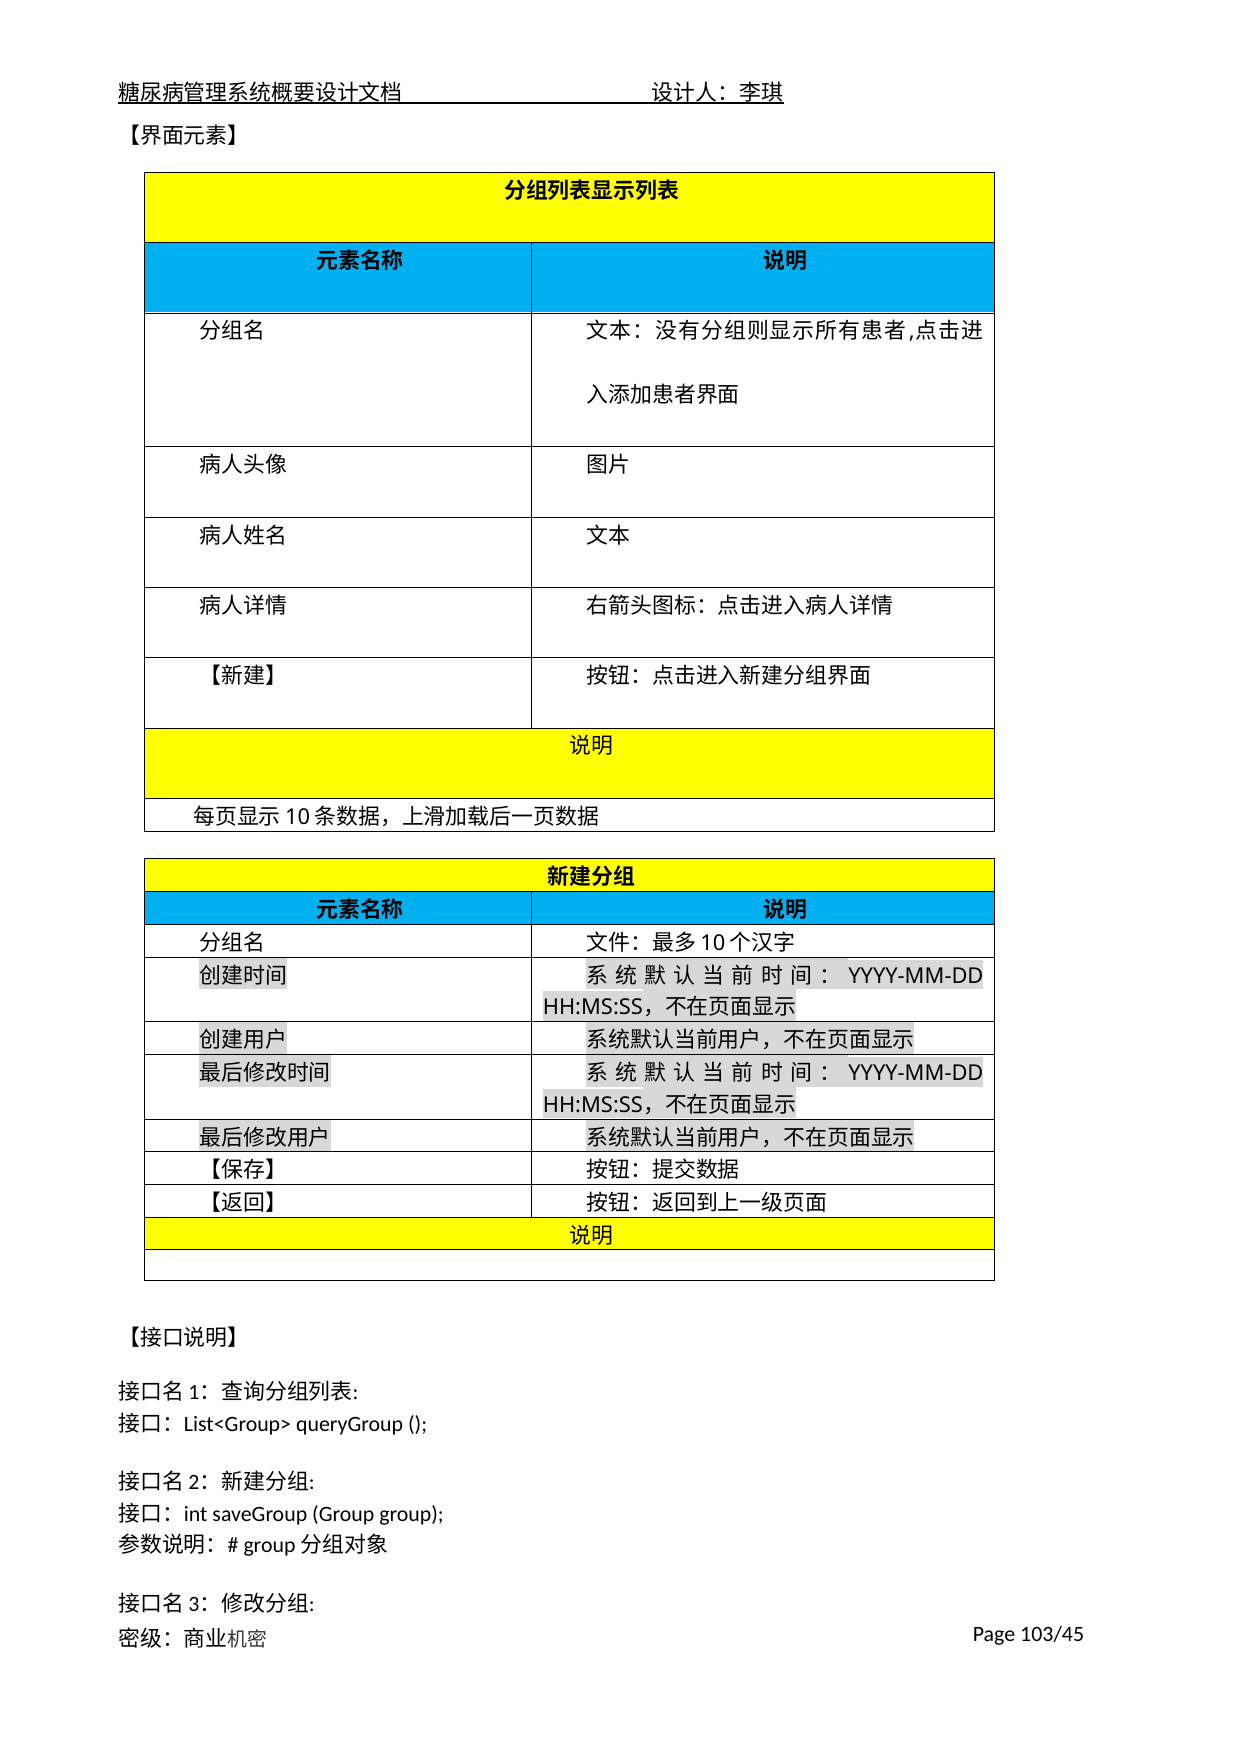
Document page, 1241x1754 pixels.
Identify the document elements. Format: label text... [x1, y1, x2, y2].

text 接口名2：新建分组: [118, 1464, 1122, 1496]
text 接口名1：查询分组列表: [118, 1374, 1122, 1406]
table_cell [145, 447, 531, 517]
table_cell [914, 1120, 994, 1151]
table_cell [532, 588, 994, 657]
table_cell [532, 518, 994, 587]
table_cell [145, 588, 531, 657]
text 接口：List<Group> queryGroup (); [118, 1406, 1122, 1437]
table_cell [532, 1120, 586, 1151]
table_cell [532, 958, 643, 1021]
subtitle 【接口说明】 [118, 1320, 1122, 1352]
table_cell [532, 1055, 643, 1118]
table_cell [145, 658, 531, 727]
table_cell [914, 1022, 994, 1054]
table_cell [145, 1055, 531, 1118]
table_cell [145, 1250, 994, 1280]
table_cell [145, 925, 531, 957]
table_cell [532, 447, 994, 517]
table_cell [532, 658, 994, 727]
text 接口：int saveGroup (Group group); [118, 1496, 1122, 1527]
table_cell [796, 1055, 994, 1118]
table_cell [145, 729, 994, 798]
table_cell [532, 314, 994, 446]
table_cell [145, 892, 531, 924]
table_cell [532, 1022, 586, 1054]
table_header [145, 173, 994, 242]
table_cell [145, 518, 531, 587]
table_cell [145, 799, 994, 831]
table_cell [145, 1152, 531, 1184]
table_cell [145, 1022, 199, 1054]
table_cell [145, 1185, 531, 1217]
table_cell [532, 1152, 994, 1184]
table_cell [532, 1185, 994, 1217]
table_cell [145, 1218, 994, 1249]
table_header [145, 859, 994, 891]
text 接口名3：修改分组: [118, 1586, 1122, 1617]
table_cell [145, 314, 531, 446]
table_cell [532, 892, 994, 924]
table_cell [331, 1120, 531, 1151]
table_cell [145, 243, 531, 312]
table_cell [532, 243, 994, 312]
subtitle 【界面元素】 [118, 118, 1122, 150]
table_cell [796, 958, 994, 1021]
text 参数说明：# group 分组对象 [118, 1527, 1122, 1559]
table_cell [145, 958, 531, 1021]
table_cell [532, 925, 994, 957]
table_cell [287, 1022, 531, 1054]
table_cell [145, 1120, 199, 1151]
